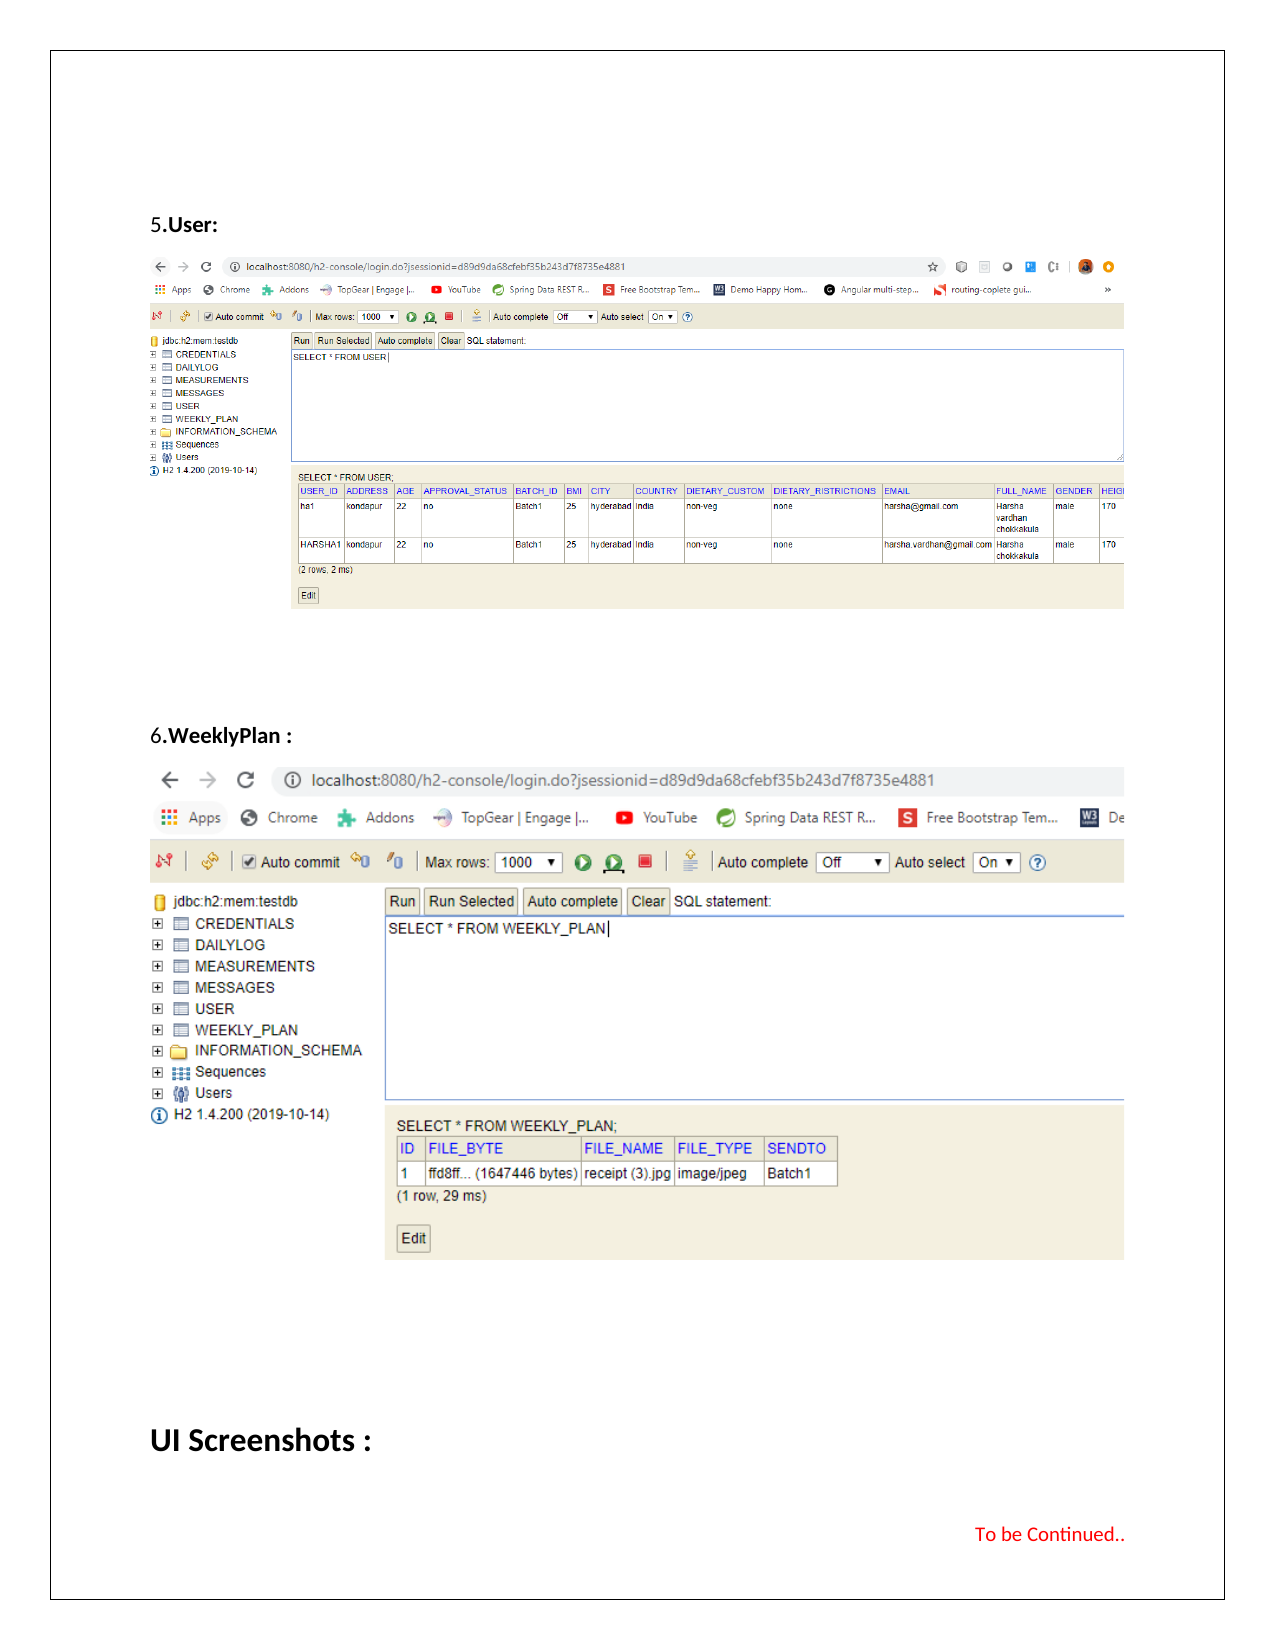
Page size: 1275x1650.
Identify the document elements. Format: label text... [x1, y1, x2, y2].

picture [150, 767, 1125, 1260]
text 6.WeeklyPlan : [150, 721, 1125, 749]
text UI Screenshots : [150, 1419, 1125, 1460]
text 5.User: [150, 211, 1125, 239]
picture [150, 257, 1124, 609]
